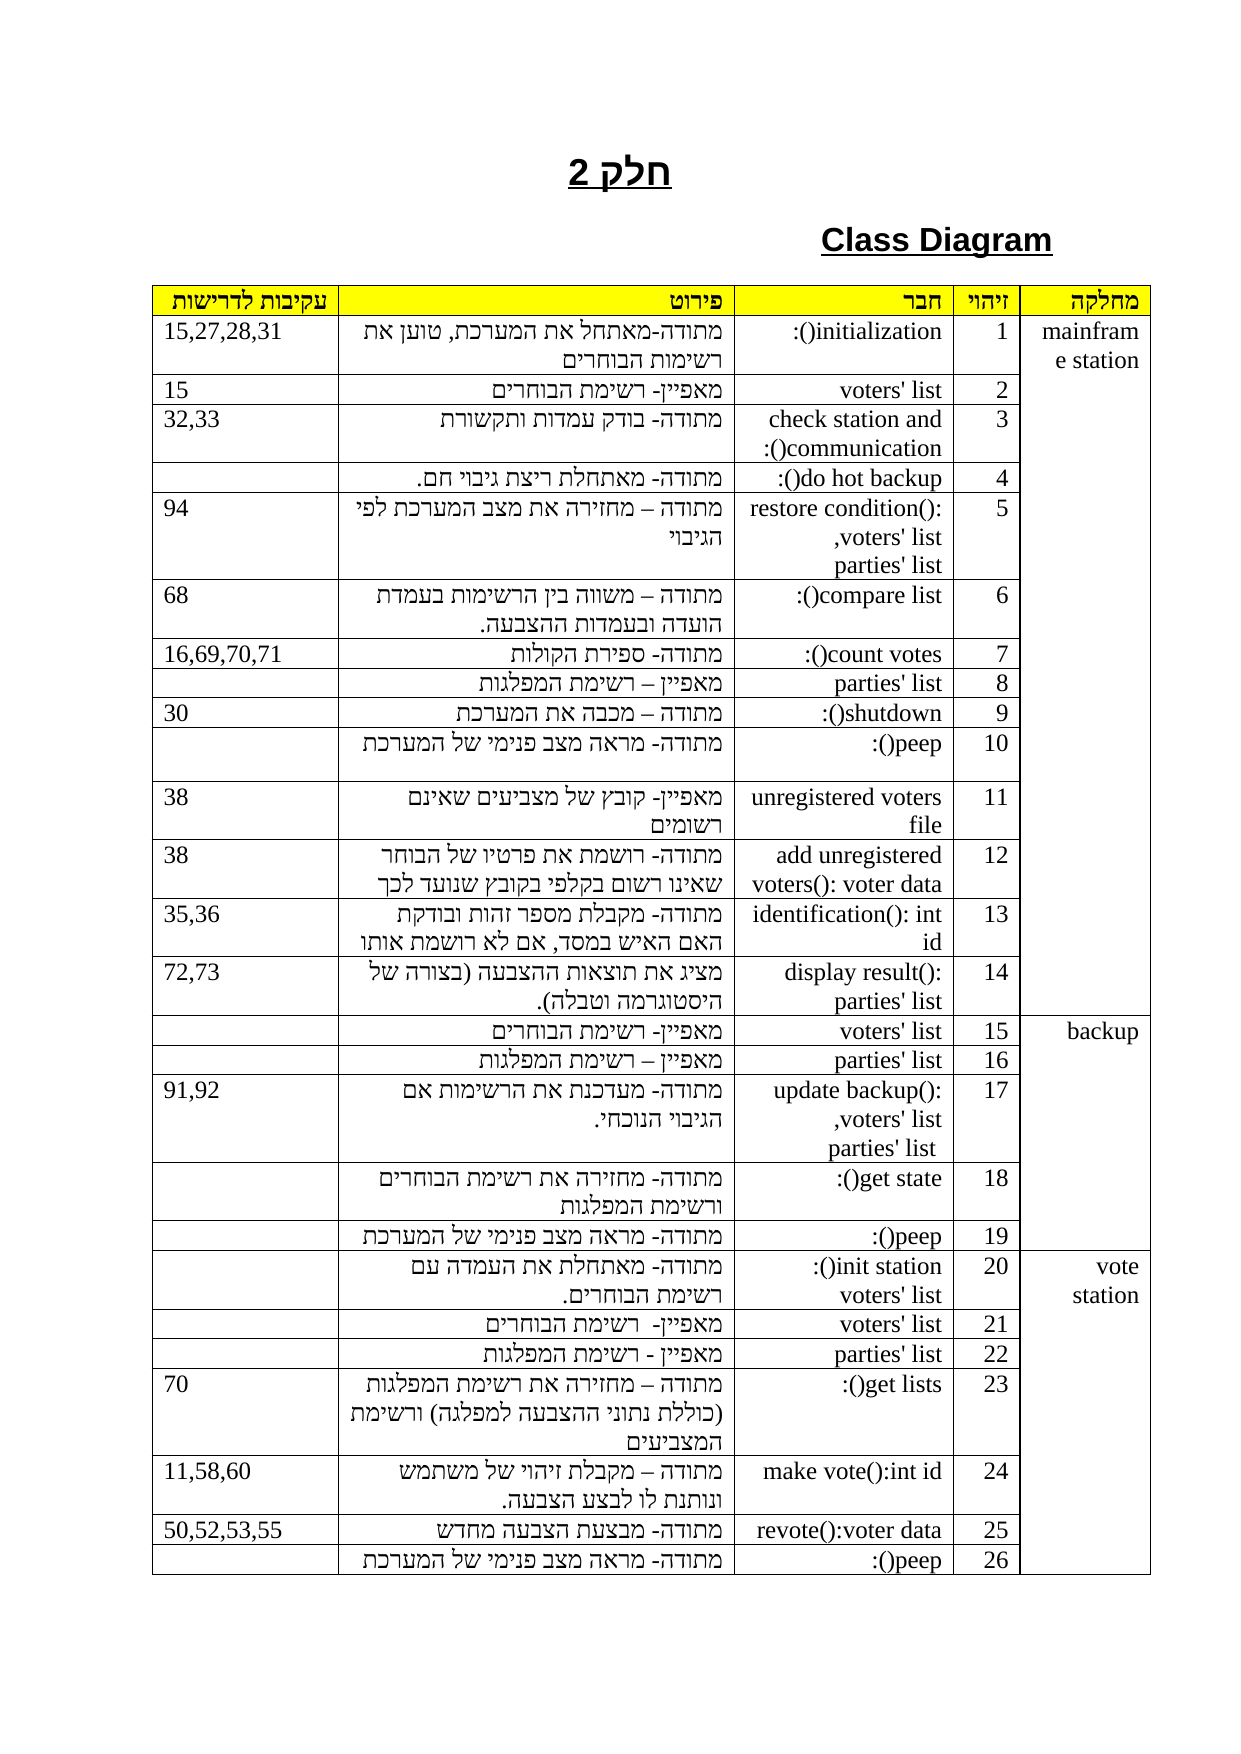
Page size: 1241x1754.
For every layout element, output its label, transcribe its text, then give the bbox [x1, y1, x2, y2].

table_cell [153, 1339, 338, 1368]
table_cell 12 [954, 840, 1019, 898]
table_cell מאפיין- רשימת הבוחרים [339, 375, 734, 403]
table_cell 18 [954, 1163, 1019, 1220]
table_cell [153, 1046, 338, 1074]
table_header מחלקה [1021, 286, 1150, 315]
table_cell 17 [954, 1075, 1019, 1162]
table_cell 35,36 [153, 899, 338, 956]
table_cell 19 [954, 1221, 1019, 1250]
table_cell מתודה- מאתחלת את העמדה עם רשימת הבוחרים. [339, 1251, 734, 1308]
table_cell 13 [954, 899, 1019, 956]
table_cell parties' list [735, 669, 953, 697]
table_cell מתודה – מחזירה את רשימת המפלגות (כוללת נתוני ההצבעה למפלגה) ורשימת המצביעים [339, 1369, 734, 1455]
table_cell count votes(): [735, 639, 953, 667]
table_cell parties' list [735, 1046, 953, 1074]
table_cell peep(): [735, 1221, 953, 1250]
text Class Diagram [187, 220, 1053, 259]
table_cell revote():voter data [735, 1515, 953, 1544]
table_cell מאפיין – רשימת המפלגות [339, 669, 734, 697]
table_cell 91,92 [153, 1075, 338, 1162]
table_cell מאפיין – רשימת המפלגות [339, 1046, 734, 1074]
table_cell 50,52,53,55 [153, 1515, 338, 1544]
table_cell מתודה- מעדכנת את הרשימות אם הגיבוי הנוכחי. [339, 1075, 734, 1162]
table_cell מאפיין- רשימת הבוחרים [339, 1016, 734, 1044]
table_cell 32,33 [153, 405, 338, 462]
table_cell 10 [954, 728, 1019, 781]
table_cell 11,58,60 [153, 1456, 338, 1514]
table_cell 22 [954, 1339, 1019, 1368]
table_cell [153, 1545, 338, 1573]
table_cell מתודה- מבצעת הצבעה מחדש [339, 1515, 734, 1544]
table_cell מתודה- מראה מצב פנימי של המערכת [339, 1545, 734, 1573]
table_cell voters' list [735, 1310, 953, 1338]
table_cell [153, 1016, 338, 1044]
table_cell 6 [954, 580, 1019, 638]
table_header זיהוי [954, 286, 1019, 315]
table_cell 24 [954, 1456, 1019, 1514]
table_cell 72,73 [153, 957, 338, 1015]
table_cell מתודה- מראה מצב פנימי של המערכת [339, 1221, 734, 1250]
table_cell 14 [954, 957, 1019, 1015]
table_header חבר [735, 286, 953, 315]
table_cell 15 [153, 375, 338, 403]
table_cell [153, 1163, 338, 1220]
table_header עקיבות לדרישות [153, 286, 338, 315]
table_cell 38 [153, 782, 338, 839]
table_cell מתודה- רושמת את פרטיו של הבוחר שאינו רשום בקלפי בקובץ שנועד לכך [339, 840, 734, 898]
table_cell make vote():int id [735, 1456, 953, 1514]
table_cell identification(): int id [735, 899, 953, 956]
table_cell מתודה- ספירת הקולות [339, 639, 734, 667]
table_cell voters' list [735, 1016, 953, 1044]
table_cell 25 [954, 1515, 1019, 1544]
table_cell 7 [954, 639, 1019, 667]
table_cell מתודה – מחזירה את מצב המערכת לפי הגיבוי [339, 493, 734, 579]
table_cell 38 [153, 840, 338, 898]
table_cell do hot backup(): [735, 463, 953, 492]
table_cell mainframe station [1021, 316, 1150, 1015]
table_cell parties' list [735, 1339, 953, 1368]
table_cell initialization(): [735, 316, 953, 374]
table_cell unregistered voters file [735, 782, 953, 839]
table_cell 16,69,70,71 [153, 639, 338, 667]
table_cell 70 [153, 1369, 338, 1455]
table_cell get state(): [735, 1163, 953, 1220]
table_cell get lists(): [735, 1369, 953, 1455]
table_cell 30 [153, 698, 338, 727]
table_cell [153, 463, 338, 492]
table_cell add unregistered voters(): voter data [735, 840, 953, 898]
table_cell 23 [954, 1369, 1019, 1455]
table_cell מתודה- מקבלת מספר זהות ובודקת האם האיש במסד, אם לא רושמת אותו [339, 899, 734, 956]
table_cell peep(): [735, 728, 953, 781]
table_cell מתודה- מראה מצב פנימי של המערכת [339, 728, 734, 781]
table_cell 2 [954, 375, 1019, 403]
table_cell vote station [1021, 1251, 1150, 1573]
table_cell [153, 1221, 338, 1250]
table_cell check station and communication(): [735, 405, 953, 462]
table_cell מאפיין- קובץ של מצביעים שאינם רשומים [339, 782, 734, 839]
table_cell [153, 1310, 338, 1338]
table_cell compare list(): [735, 580, 953, 638]
table_cell voters' list [735, 375, 953, 403]
table_cell מתודה- מחזירה את רשימת הבוחרים ורשימת המפלגות [339, 1163, 734, 1220]
table_cell [153, 1251, 338, 1308]
table_cell 5 [954, 493, 1019, 579]
table_cell 26 [954, 1545, 1019, 1573]
table_cell shutdown(): [735, 698, 953, 727]
table_cell 11 [954, 782, 1019, 839]
table_cell 9 [954, 698, 1019, 727]
table_cell מציג את תוצאות ההצבעה (בצורה של היסטוגרמה וטבלה). [339, 957, 734, 1015]
table_cell מאפיין- רשימת הבוחרים [339, 1310, 734, 1338]
table_cell 4 [954, 463, 1019, 492]
table_cell backup [1021, 1016, 1150, 1250]
table_cell 1 [954, 316, 1019, 374]
table_cell מאפיין - רשימת המפלגות [339, 1339, 734, 1368]
table_cell update backup(): voters' list, parties' list [735, 1075, 953, 1162]
table_cell 3 [954, 405, 1019, 462]
table_cell peep(): [735, 1545, 953, 1573]
table_cell 15 [954, 1016, 1019, 1044]
text חלק 2 [187, 150, 1053, 193]
table_cell מתודה – מקבלת זיהוי של משתמש ונותנת לו לבצע הצבעה. [339, 1456, 734, 1514]
table_cell display result(): parties' list [735, 957, 953, 1015]
table_cell [153, 728, 338, 781]
table_cell מתודה- מאתחלת ריצת גיבוי חם. [339, 463, 734, 492]
table_cell 94 [153, 493, 338, 579]
table_cell 16 [954, 1046, 1019, 1074]
table_header פירוט [339, 286, 734, 315]
table_cell 21 [954, 1310, 1019, 1338]
table_cell 15,27,28,31 [153, 316, 338, 374]
table_cell restore condition(): voters' list, parties' list [735, 493, 953, 579]
table_cell [153, 669, 338, 697]
table_cell מתודה – מכבה את המערכת [339, 698, 734, 727]
table_cell מתודה- בודק עמדות ותקשורת [339, 405, 734, 462]
table_cell init station(): voters' list [735, 1251, 953, 1308]
table_cell 8 [954, 669, 1019, 697]
table_cell 68 [153, 580, 338, 638]
table_cell מתודה-מאתחל את המערכת, טוען את רשימות הבוחרים [339, 316, 734, 374]
table_cell 20 [954, 1251, 1019, 1308]
table_cell מתודה – משווה בין הרשימות בעמדת הועדה ובעמדות ההצבעה. [339, 580, 734, 638]
